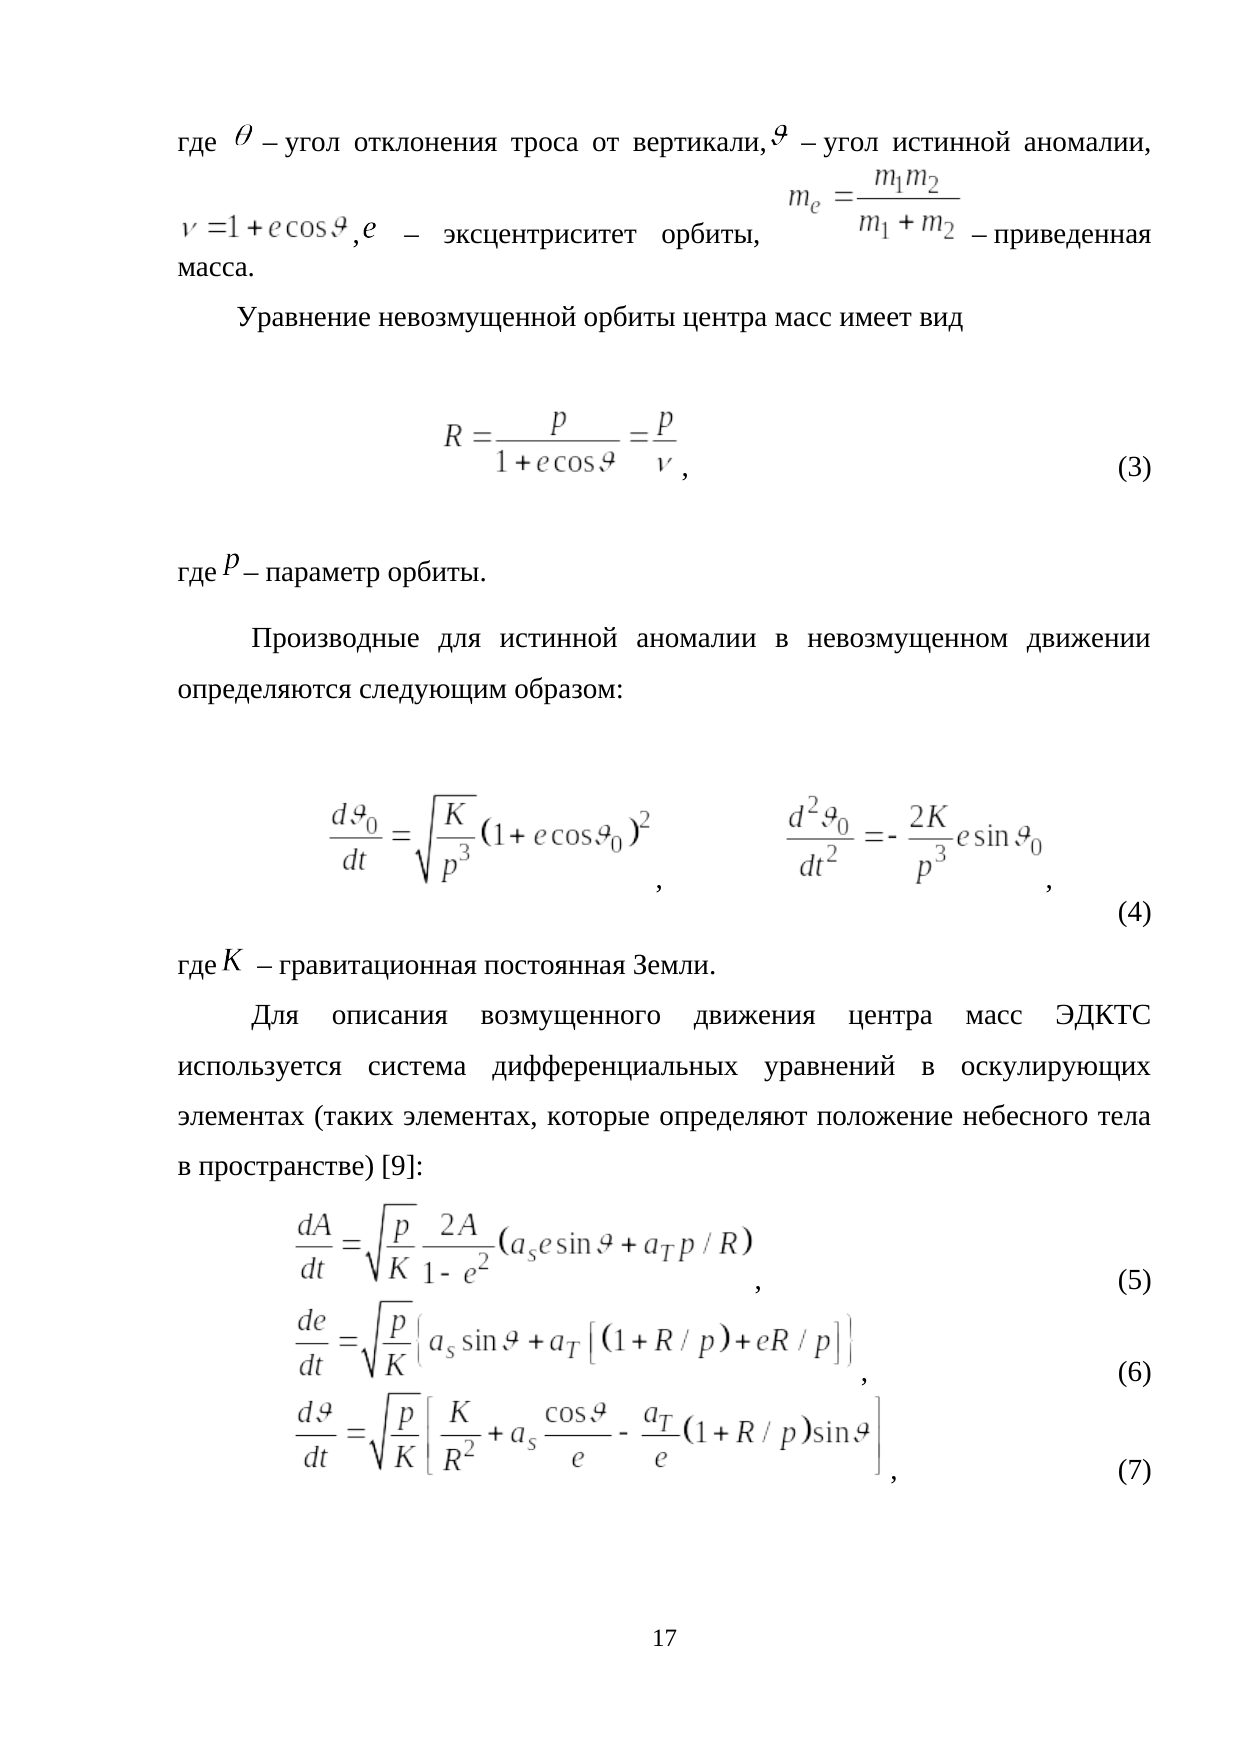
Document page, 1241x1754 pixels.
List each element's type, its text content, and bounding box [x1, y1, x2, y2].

text Уравнение невозмущенной орбиты центра масс имеет вид [177, 299, 1152, 333]
text , (3) [177, 400, 1152, 483]
text где – угол отклонения троса от вертикали, – угол истинной аномалии,, – эксцентриситет орбиты, – приведенная масса. [177, 118, 1152, 283]
text , (7) [177, 1388, 1152, 1486]
text где– параметр орбиты. [177, 550, 1152, 587]
text где – гравитационная постоянная Земли. [177, 944, 1152, 981]
text Производные для истинной аномалии в невозмущенном движении определяются следующим образом: [177, 621, 1152, 704]
text Для описания возмущенного движения центра масс ЭДКТС используется система дифференциальных уравнений в оскулирующих элементах (таких элементах, которые определяют положение небесного тела в пространстве) [9]: [177, 997, 1152, 1182]
text , (5) [177, 1198, 1152, 1295]
text , (6) [177, 1295, 1152, 1388]
text , , (4) [177, 788, 1152, 928]
